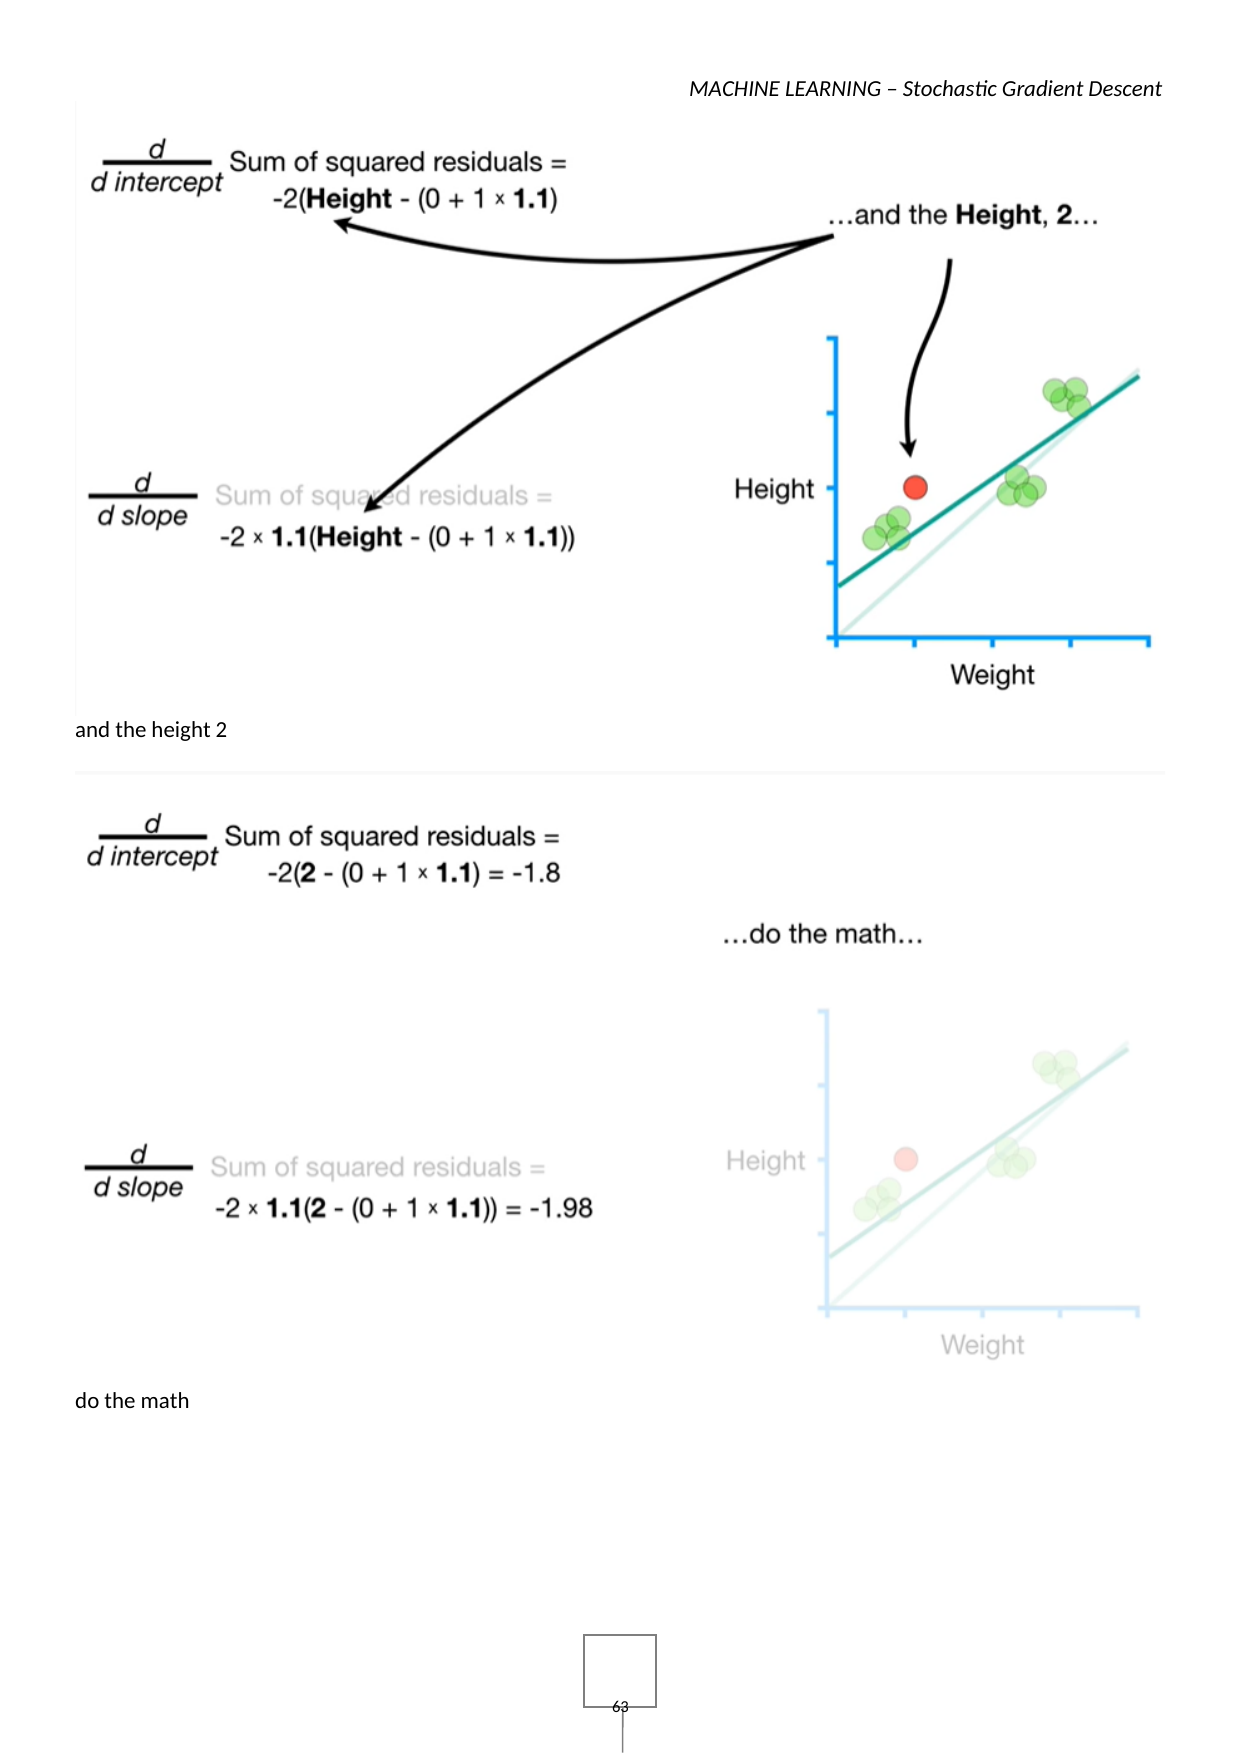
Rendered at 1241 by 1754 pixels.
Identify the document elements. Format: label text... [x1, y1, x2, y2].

picture [75, 771, 1166, 1387]
text and the height 2 [75, 716, 1165, 743]
text do the math [75, 1387, 1165, 1414]
picture [75, 101, 1166, 716]
